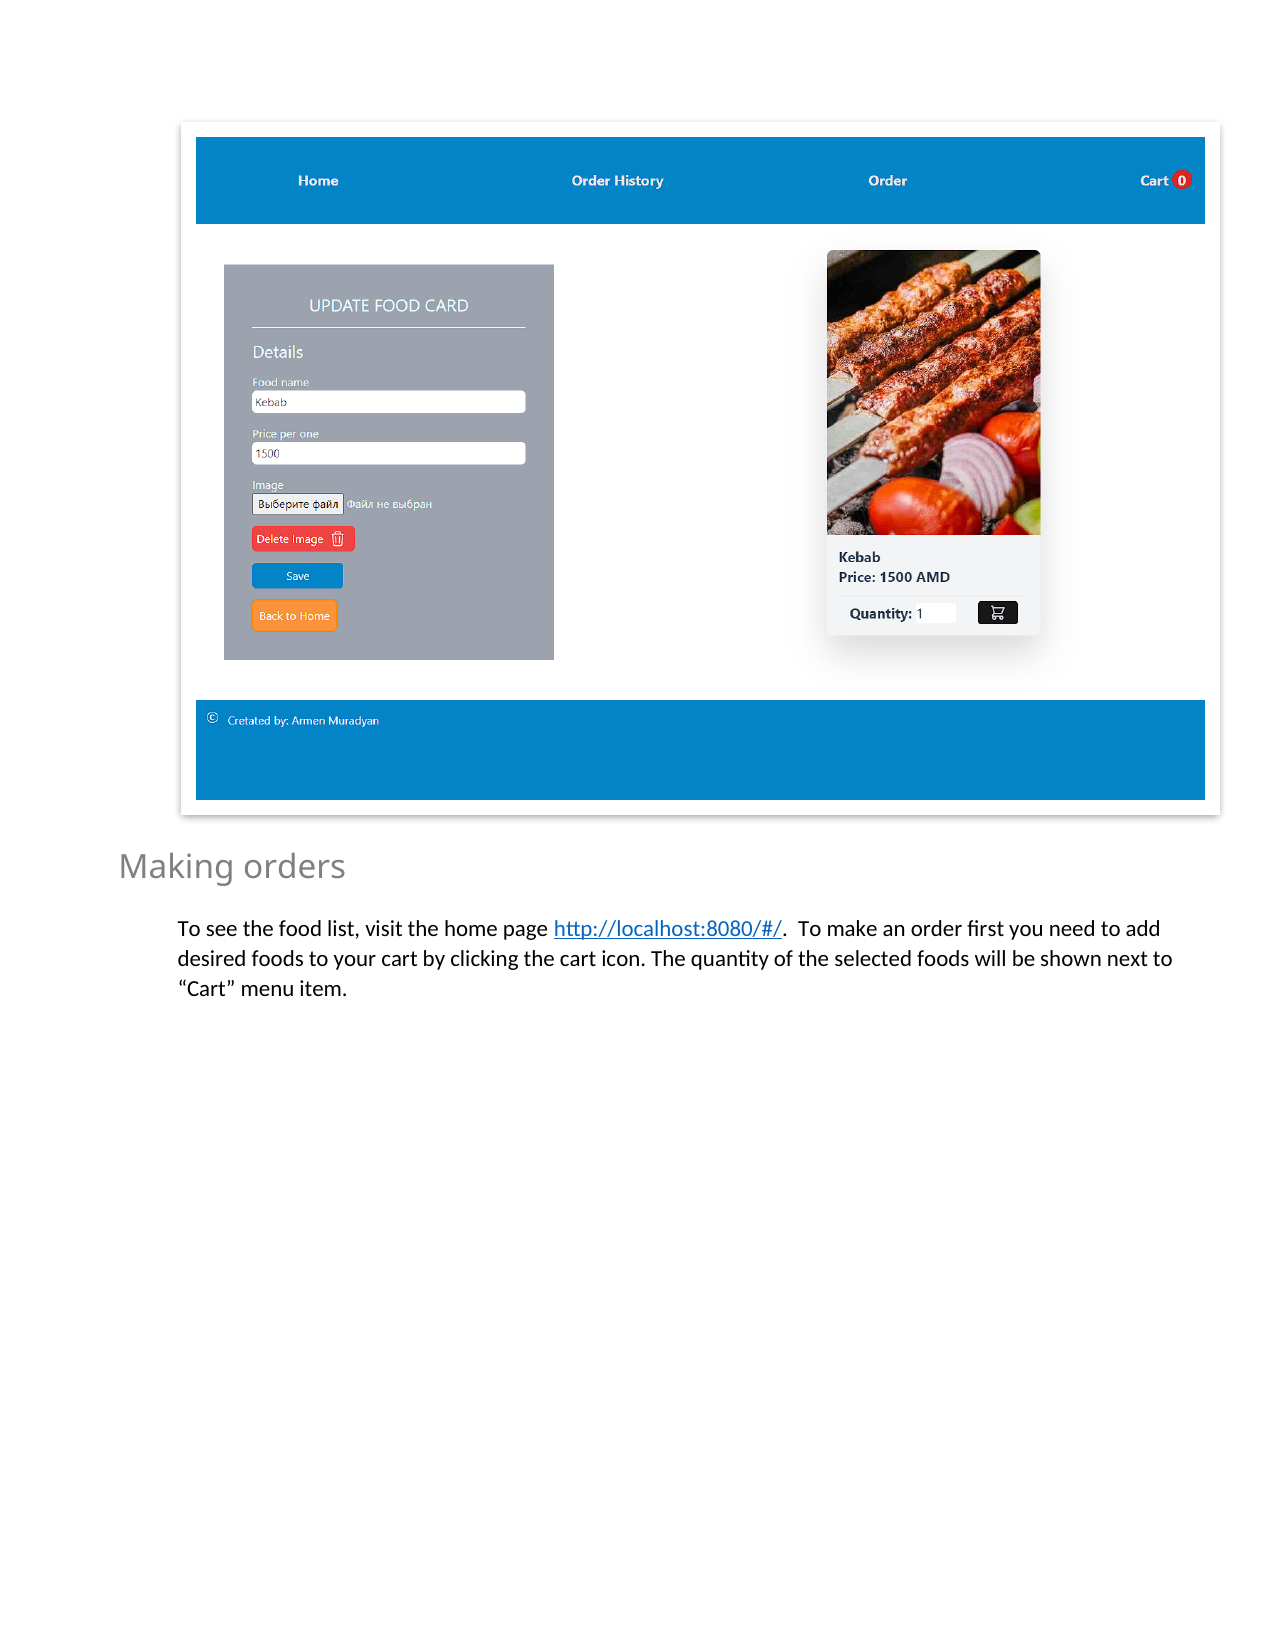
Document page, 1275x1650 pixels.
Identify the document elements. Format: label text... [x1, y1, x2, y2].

picture [323, 179, 338, 185]
picture [590, 176, 609, 185]
picture [1173, 171, 1191, 188]
picture [1147, 176, 1168, 185]
picture [1142, 176, 1149, 185]
picture [329, 717, 340, 724]
picture [876, 176, 884, 185]
picture [895, 179, 907, 185]
picture [657, 181, 662, 189]
picture [637, 177, 658, 185]
picture [300, 176, 321, 185]
picture [888, 175, 893, 185]
picture [615, 175, 635, 185]
picture [207, 712, 216, 720]
subtitle Making orders [118, 843, 1186, 889]
text To see the food list, visit the home page http://localhost:8080/#/. To make an order first you need to add desired foods to your cart by clicking the cart icon. The quantity of the selected foods will be shown next to “Cart” menu item. [177, 914, 1186, 1002]
picture [196, 225, 1205, 699]
picture [572, 176, 587, 185]
